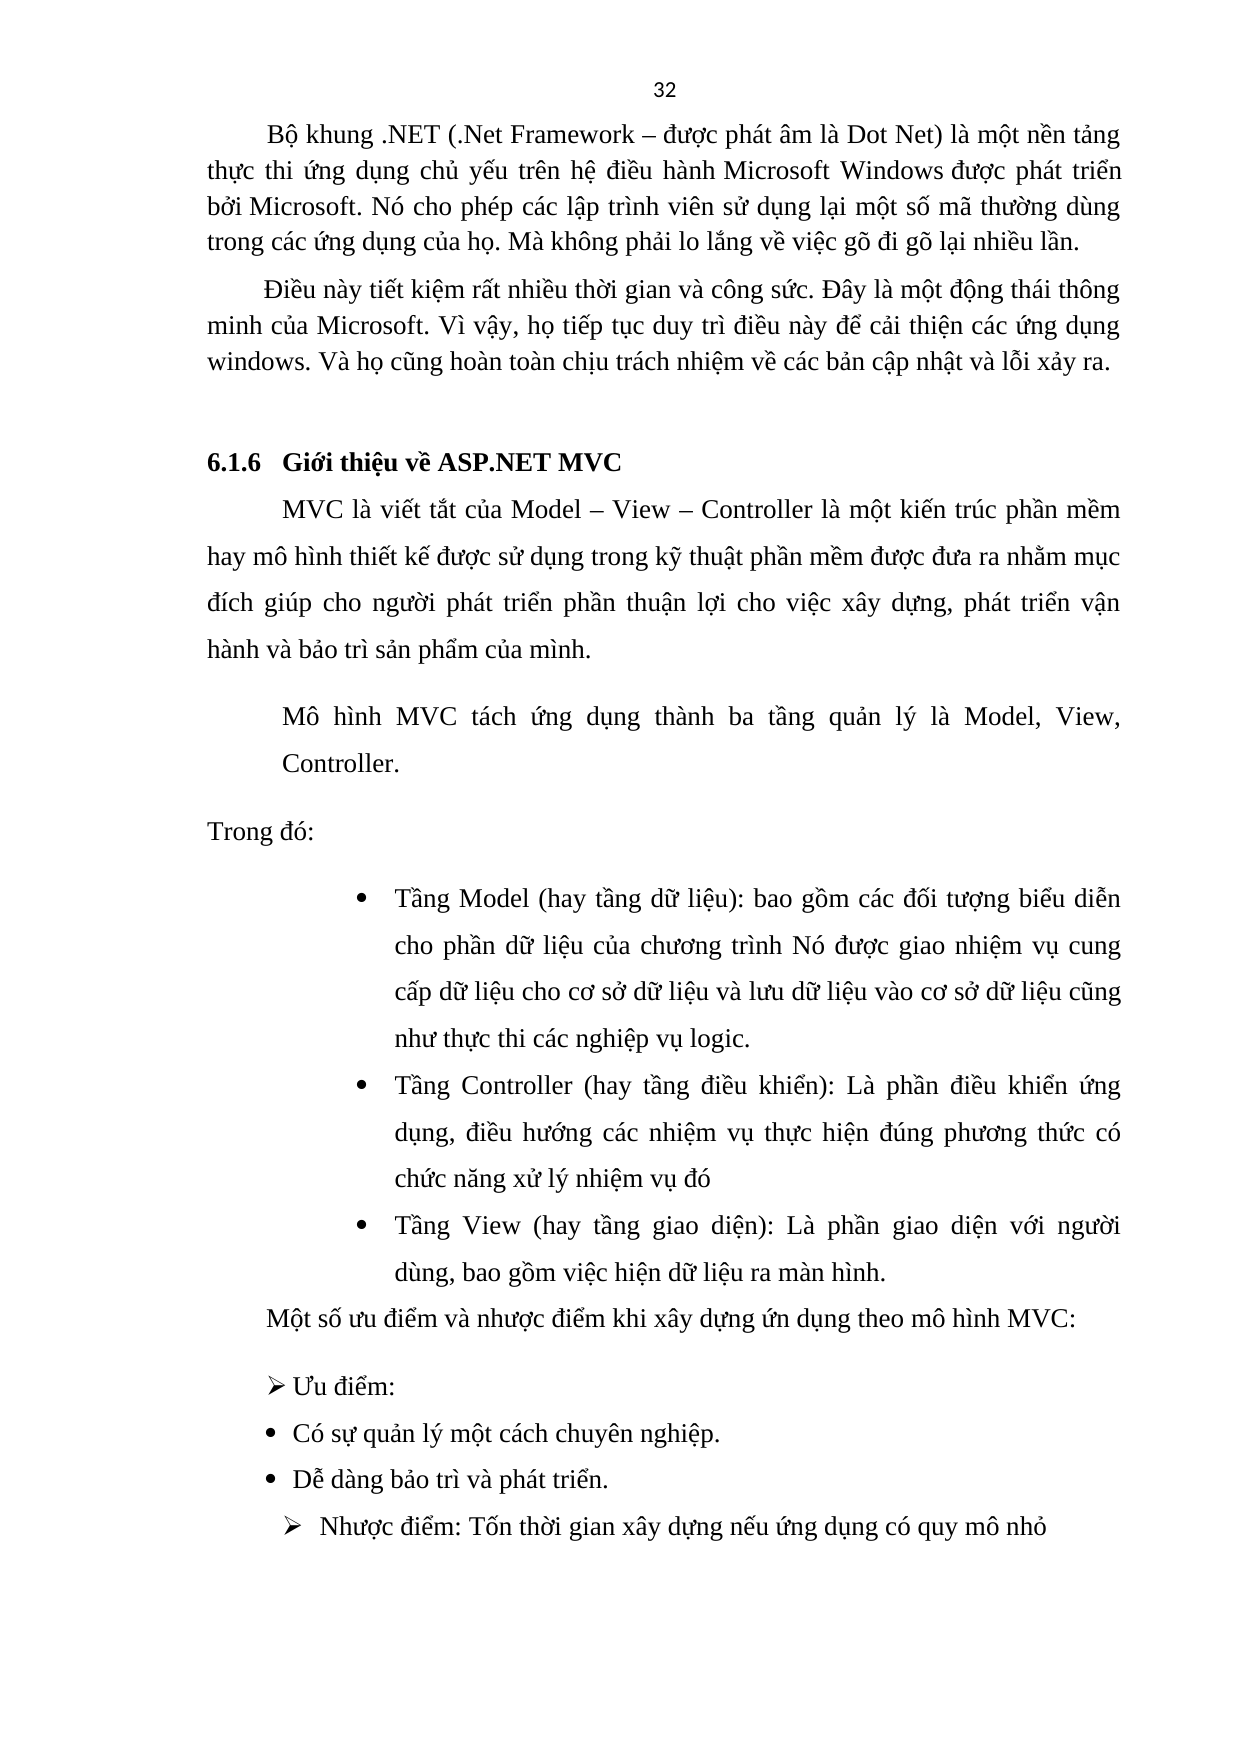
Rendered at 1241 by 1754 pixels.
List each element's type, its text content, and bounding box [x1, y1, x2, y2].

text Một số ưu điểm và nhược điểm khi xây dựng ứn dụng theo mô hình MVC: [207, 1302, 1122, 1333]
text Điều này tiết kiệm rất nhiều thời gian và công sức. Đây là một động thái thông minh của Microsoft. Vì vậy, họ tiếp tục duy trì điều này để cải thiện các ứng dụng windows. Và họ cũng hoàn toàn chịu trách nhiệm về các bản cập nhật và lỗi xảy ra. [207, 273, 1122, 376]
text Bộ khung .NET (.Net Framework – được phát âm là Dot Net) là một nền tảng thực thi ứng dụng chủ yếu trên hệ điều hành Microsoft Windows được phát triển bởi Microsoft. Nó cho phép các lập trình viên sử dụng lại một số mã thường dùng trong các ứng dụng của họ. Mà không phải lo lắng về việc gõ đi gõ lại nhiều lần. [207, 118, 1122, 256]
list Tầng Controller (hay tầng điều khiển): Là phần điều khiển ứng dụng, điều hướng các nhiệm vụ thực hiện đúng phương thức có chức năng xử lý nhiệm vụ đó [357, 1069, 1122, 1193]
text MVC là viết tắt của Model – View – Controller là một kiến trúc phần mềm hay mô hình thiết kế được sử dụng trong kỹ thuật phần mềm được đưa ra nhằm mục đích giúp cho người phát triển phần thuận lợi cho việc xây dựng, phát triển vận hành và bảo trì sản phẩm của mình. [207, 493, 1122, 664]
list Có sự quản lý một cách chuyên nghiệp. [207, 1417, 1122, 1448]
list Tầng Model (hay tầng dữ liệu): bao gồm các đối tượng biểu diễn cho phần dữ liệu của chương trình Nó được giao nhiệm vụ cung cấp dữ liệu cho cơ sở dữ liệu và lưu dữ liệu vào cơ sở dữ liệu cũng như thực thi các nghiệp vụ logic. [357, 882, 1122, 1053]
text Mô hình MVC tách ứng dụng thành ba tầng quản lý là Model, View, Controller. [282, 700, 1122, 778]
text Trong đó: [207, 814, 1122, 846]
list Tầng View (hay tầng giao diện): Là phần giao diện với người dùng, bao gồm việc hiện dữ liệu ra màn hình. [357, 1209, 1122, 1287]
list Dễ dàng bảo trì và phát triển. [207, 1464, 1122, 1495]
list Ưu điểm: [207, 1370, 1122, 1401]
list Nhược điểm: Tốn thời gian xây dựng nếu ứng dụng có quy mô nhỏ [282, 1511, 1122, 1542]
subtitle Giới thiệu về ASP.NET MVC [207, 446, 1122, 477]
